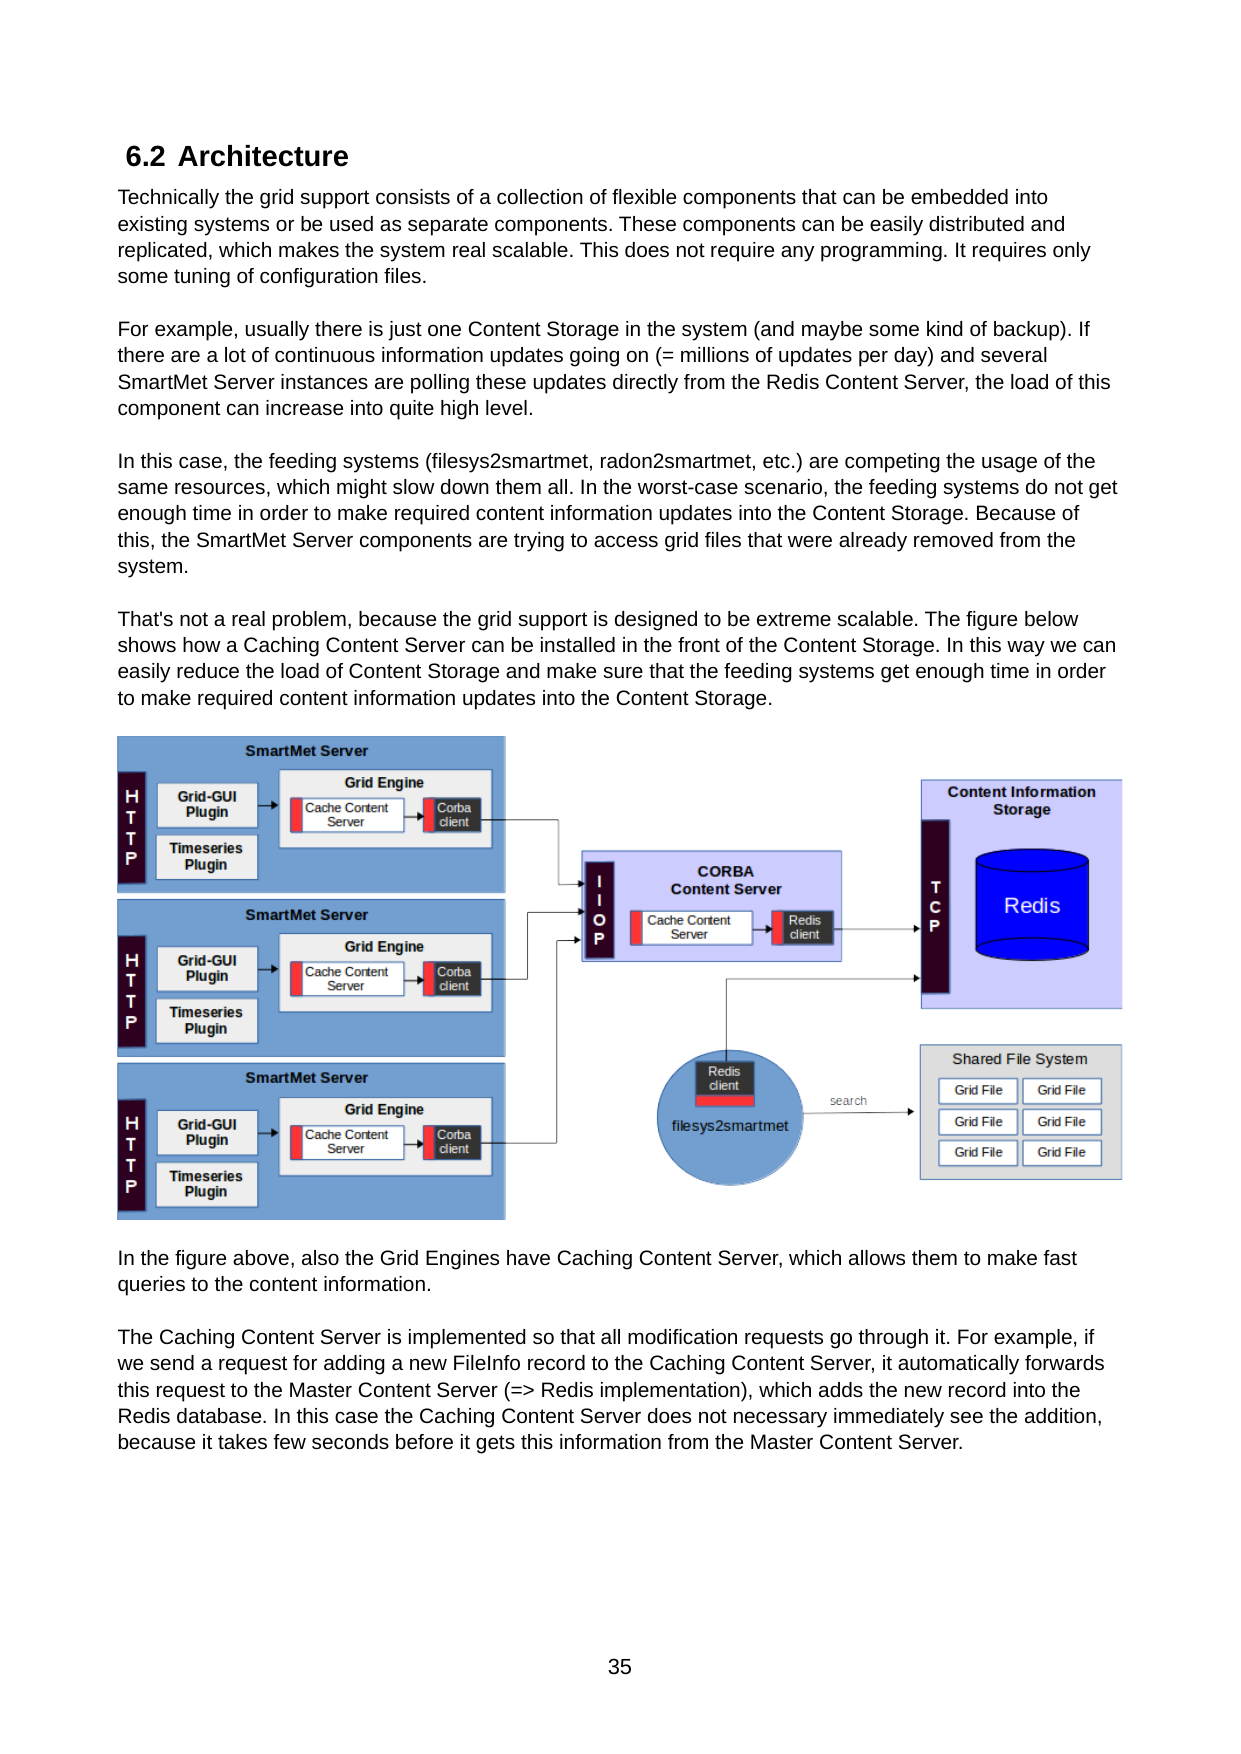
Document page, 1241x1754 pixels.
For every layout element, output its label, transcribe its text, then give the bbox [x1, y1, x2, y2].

text The Caching Content Server is implemented so that all modification requests go through it. For example, if we send a request for adding a new FileInfo record to the Caching Content Server, it automatically forwards this request to the Master Content Server (=> Redis implementation), which adds the new record into the Redis database. In this case the Caching Content Server does not necessary immediately see the addition, because it takes few seconds before it gets this information from the Master Content Server. [117, 1325, 1122, 1454]
text In the figure above, also the Grid Engines have Caching Content Server, which allows them to make fast queries to the content information. [117, 1246, 1122, 1296]
text That's not a real problem, because the grid support is designed to be extreme scalable. The figure below shows how a Caching Content Server can be installed in the front of the Content Storage. In this way we can easily reduce the load of Content Storage and make sure that the feeding systems get enough time in order to make required content information updates into the Content Storage. [117, 607, 1122, 710]
subtitle Architecture [117, 139, 1122, 172]
text Technically the grid support consists of a collection of flexible components that can be embedded into existing systems or be used as separate components. These components can be easily distributed and replicated, which makes the system real scalable. This does not require any programming. It requires only some tuning of configuration files. [117, 185, 1122, 288]
text In this case, the feeding systems (filesys2smartmet, radon2smartmet, etc.) are competing the usage of the same resources, which might slow down them all. In the worst-case scenario, the feeding systems do not get enough time in order to make required content information updates into the Content Storage. Because of this, the SmartMet Server components are trying to access grid files that were already removed from the system. [117, 448, 1122, 578]
picture [117, 736, 1123, 1220]
text For example, usually there is just one Content Storage in the system (and maybe some kind of backup). If there are a lot of continuous information updates going on (= millions of updates per day) and several SmartMet Server instances are polling these updates directly from the Redis Content Server, the load of this component can increase into quite high level. [117, 317, 1122, 420]
